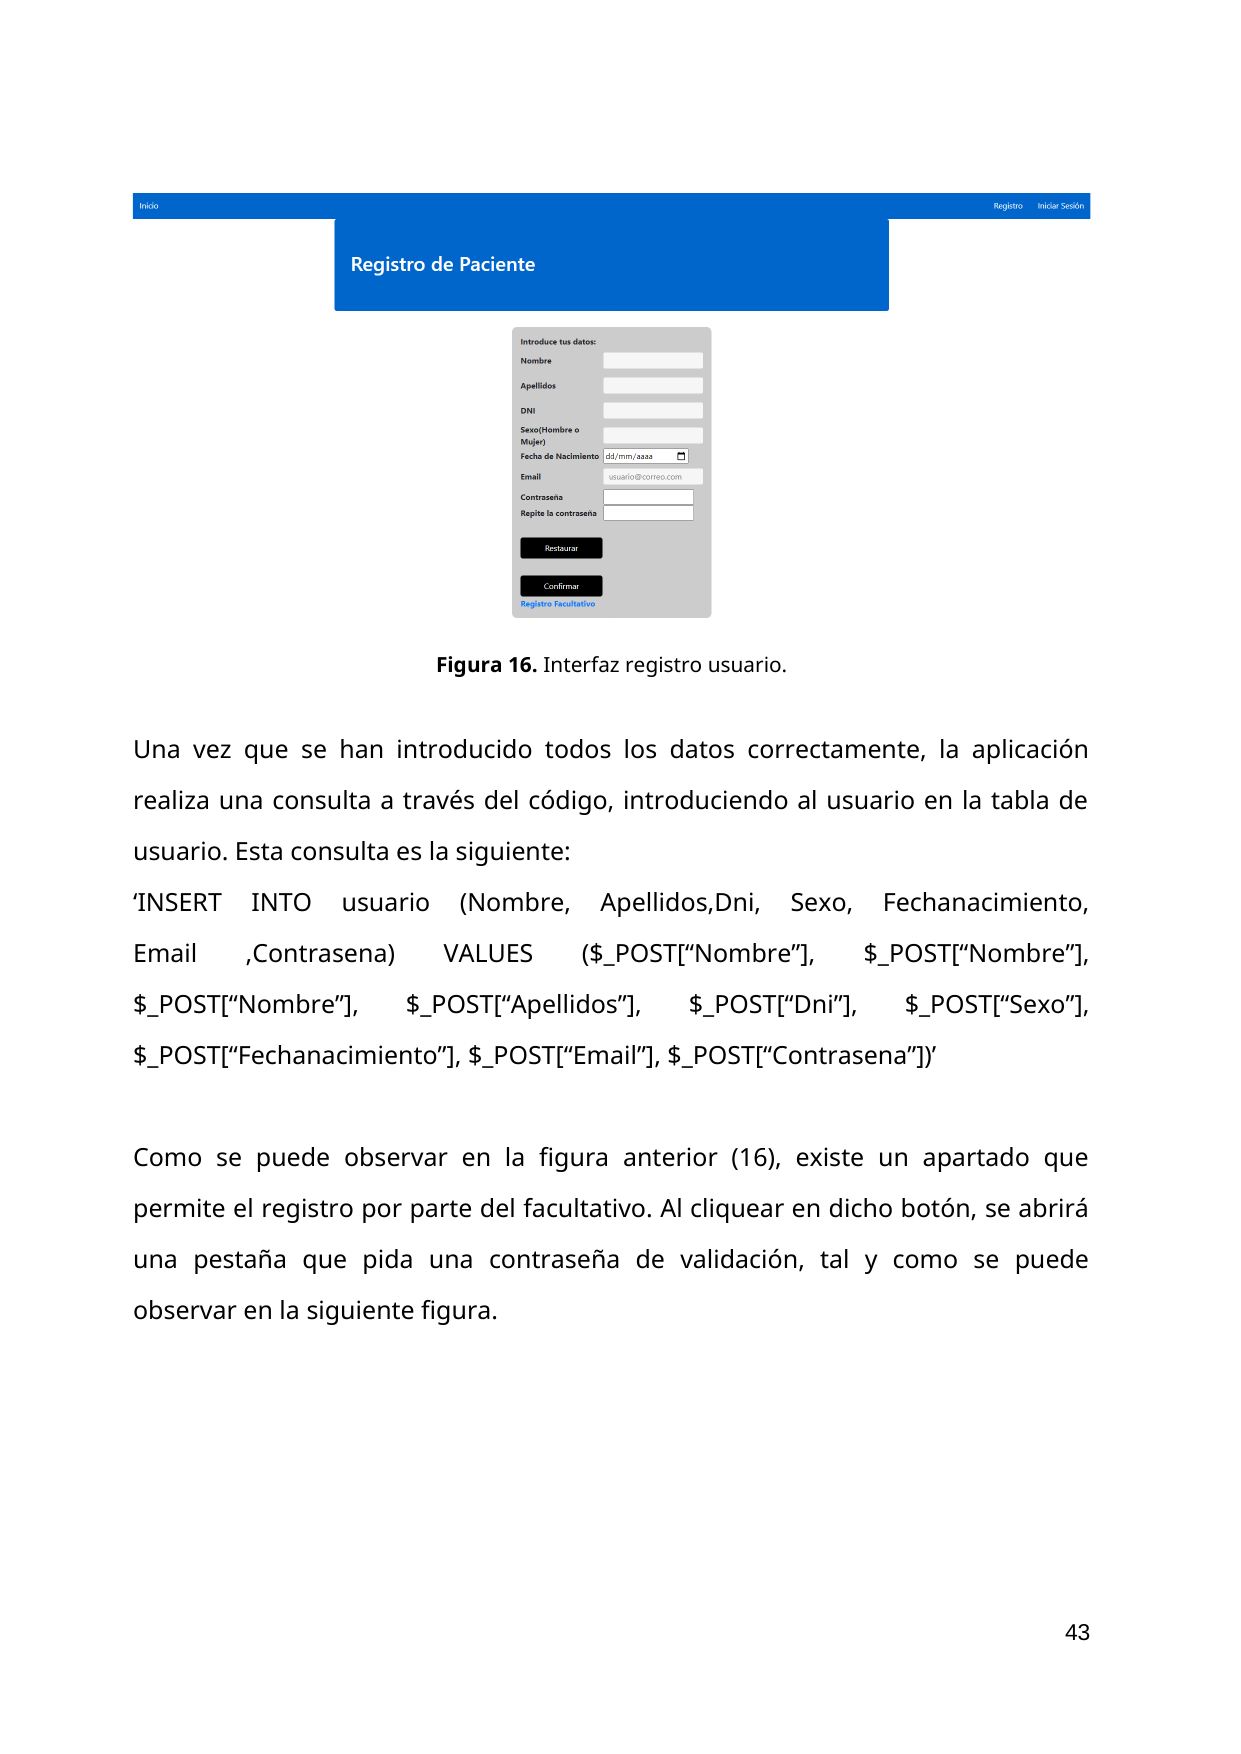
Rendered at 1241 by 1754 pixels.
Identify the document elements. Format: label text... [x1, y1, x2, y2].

text ‘INSERT INTO usuario (Nombre, Apellidos,Dni, Sexo, Fechanacimiento, Email ,Contrasena) VALUES ($_POST[“Nombre”], $_POST[“Nombre”], $_POST[“Nombre”], $_POST[“Apellidos”], $_POST[“Dni”], $_POST[“Sexo”], $_POST[“Fechanacimiento”], $_POST[“Email”], $_POST[“Contrasena”])’ [133, 885, 1090, 1072]
picture [132, 193, 1091, 637]
text Una vez que se han introducido todos los datos correctamente, la aplicación realiza una consulta a través del código, introduciendo al usuario en la tabla de usuario. Esta consulta es la siguiente: [133, 732, 1090, 868]
text Figura 16. Interfaz registro usuario. [133, 650, 1090, 678]
text Como se puede observar en la figura anterior (16), existe un apartado que permite el registro por parte del facultativo. Al cliquear en dicho botón, se abrirá una pestaña que pida una contraseña de validación, tal y como se puede observar en la siguiente figura. [133, 1140, 1090, 1327]
